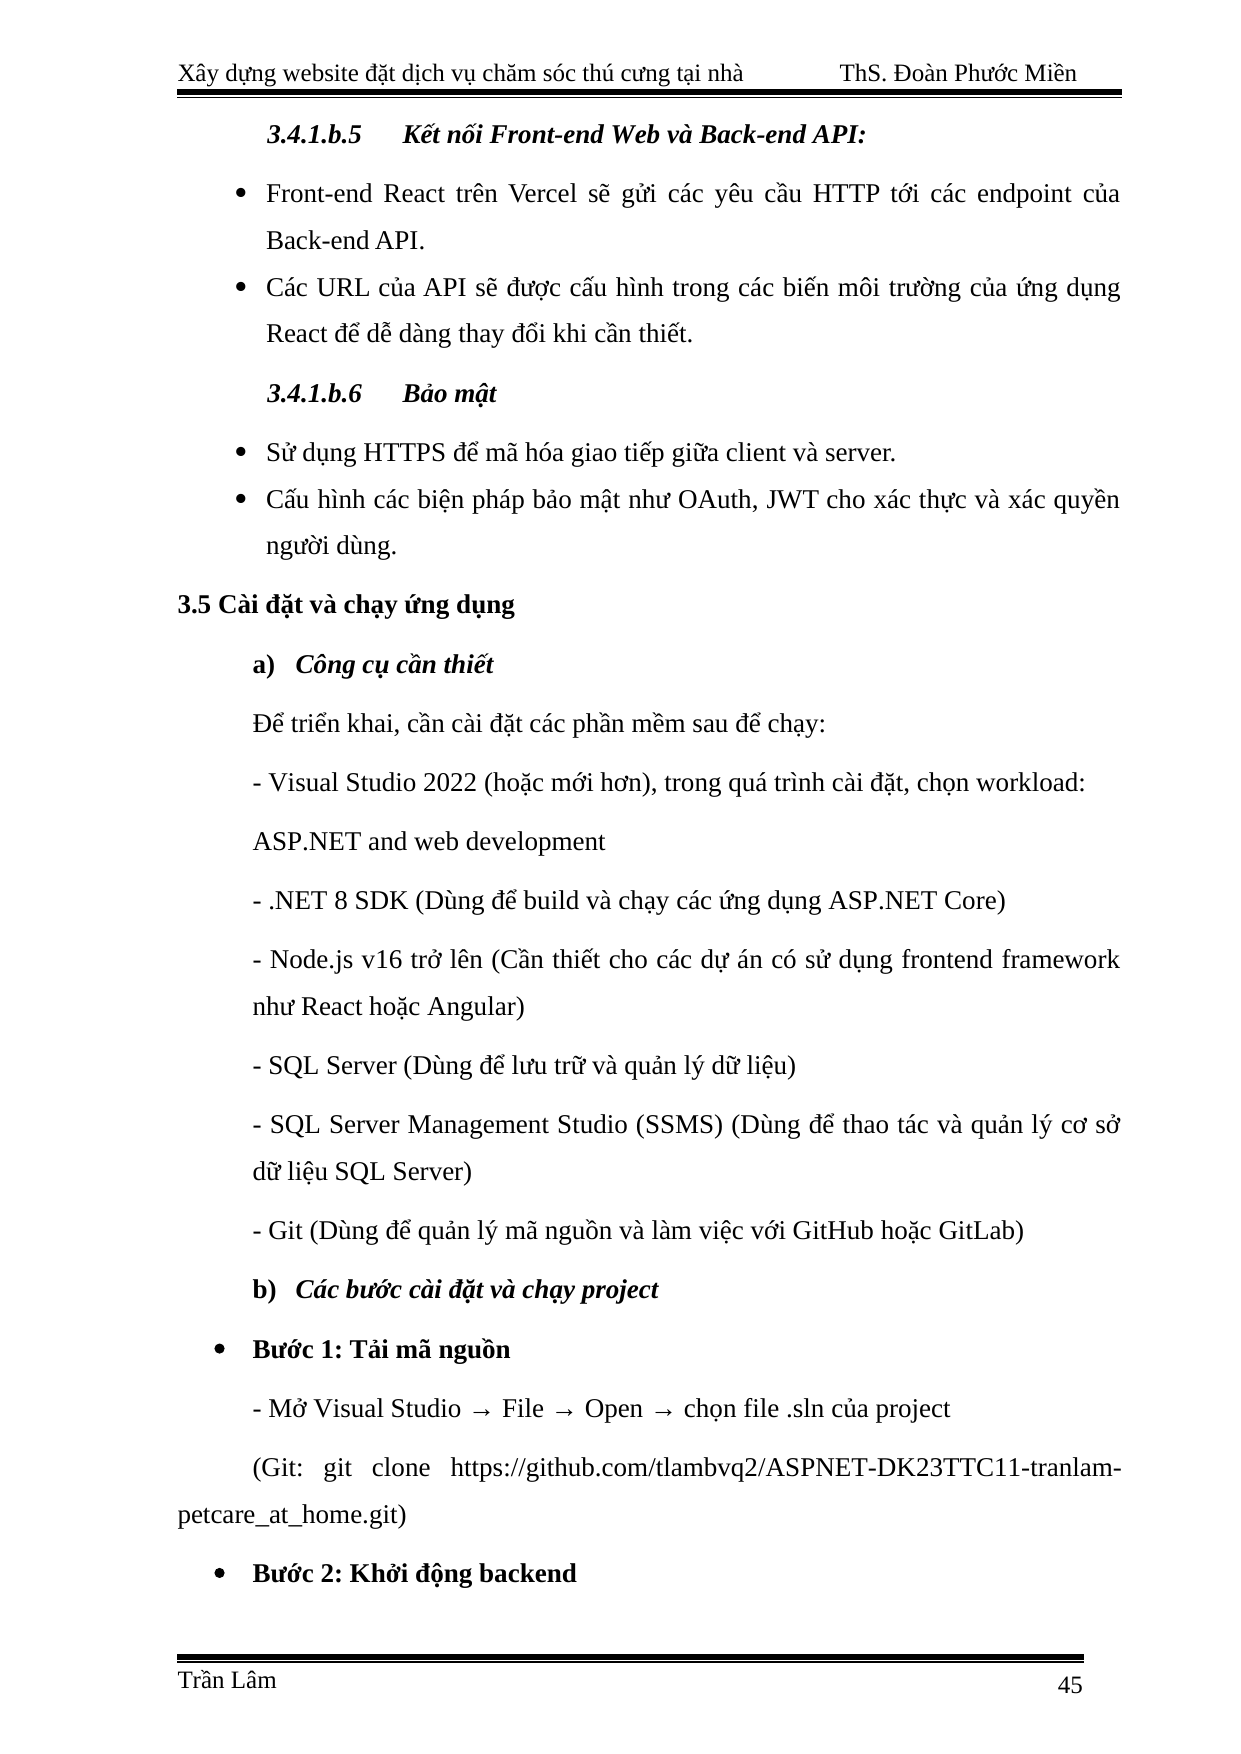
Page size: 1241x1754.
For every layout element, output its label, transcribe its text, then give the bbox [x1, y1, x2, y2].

text - Visual Studio 2022 (hoặc mới hơn), trong quá trình cài đặt, chọn workload: [177, 766, 1122, 797]
subtitle Cài đặt và chạy ứng dụng [177, 589, 1122, 620]
subtitle Kết nối Front-end Web và Back-end API: [267, 118, 1122, 149]
text ASP.NET and web development [177, 825, 1122, 856]
text - SQL Server (Dùng để lưu trữ và quản lý dữ liệu) [252, 1049, 1122, 1081]
text (Git: git clone https://github.com/tlambvq2/ASPNET-DK23TTC11-tranlam-petcare_at_home.git) [177, 1451, 1122, 1529]
text - SQL Server Management Studio (SSMS) (Dùng để thao tác và quản lý cơ sở dữ liệu SQL Server) [252, 1109, 1122, 1186]
text - Git (Dùng để quản lý mã nguồn và làm việc với GitHub hoặc GitLab) [252, 1214, 1122, 1246]
subtitle Các bước cài đặt và chạy project [252, 1274, 1122, 1305]
subtitle Bảo mật [267, 377, 1122, 408]
text - Node.js v16 trở lên (Cần thiết cho các dự án có sử dụng frontend framework như React hoặc Angular) [252, 944, 1122, 1021]
text Để triển khai, cần cài đặt các phần mềm sau để chạy: [177, 707, 1122, 738]
list Bước 1: Tải mã nguồn [215, 1333, 1122, 1364]
text - .NET 8 SDK (Dùng để build và chạy các ứng dụng ASP.NET Core) [177, 884, 1122, 916]
text Các URL của API sẽ được cấu hình trong các biến môi trường của ứng dụng React để dễ dàng thay đổi khi cần thiết. [236, 271, 1122, 349]
text Cấu hình các biện pháp bảo mật như OAuth, JWT cho xác thực và xác quyền người dùng. [236, 483, 1122, 561]
text Sử dụng HTTPS để mã hóa giao tiếp giữa client và server. [236, 436, 1122, 467]
text Front-end React trên Vercel sẽ gửi các yêu cầu HTTP tới các endpoint của Back-end API. [236, 177, 1122, 255]
subtitle Công cụ cần thiết [252, 648, 1122, 679]
list Bước 2: Khởi động backend [215, 1557, 1122, 1588]
text - Mở Visual Studio → File → Open → chọn file .sln của project [177, 1392, 1122, 1423]
